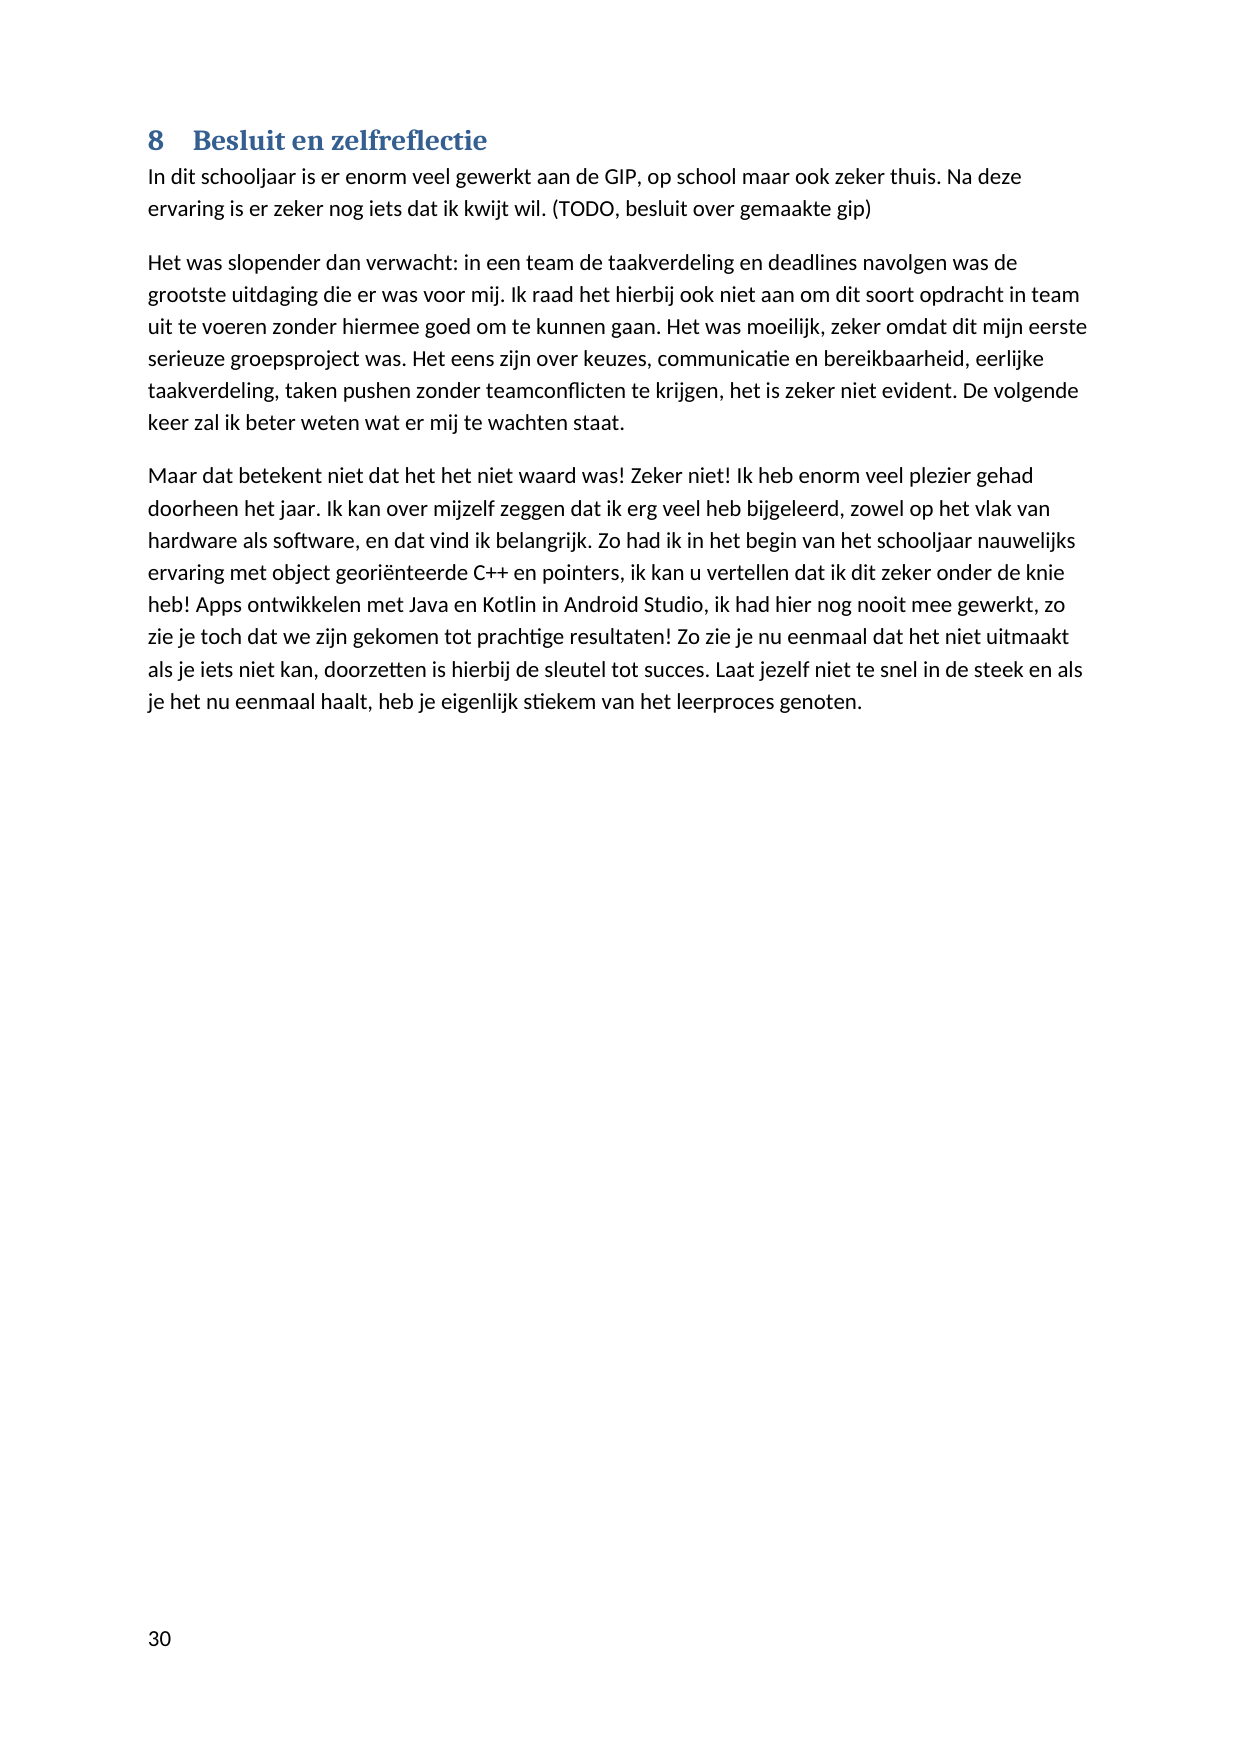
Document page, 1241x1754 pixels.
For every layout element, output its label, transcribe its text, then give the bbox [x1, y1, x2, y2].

text Maar dat betekent niet dat het het niet waard was! Zeker niet! Ik heb enorm veel plezier gehad doorheen het jaar. Ik kan over mijzelf zeggen dat ik erg veel heb bijgeleerd, zowel op het vlak van hardware als software, en dat vind ik belangrijk. Zo had ik in het begin van het schooljaar nauwelijks ervaring met object georiënteerde C++ en pointers, ik kan u vertellen dat ik dit zeker onder de knie heb! Apps ontwikkelen met Java en Kotlin in Android Studio, ik had hier nog nooit mee gewerkt, zo zie je toch dat we zijn gekomen tot prachtige resultaten! Zo zie je nu eenmaal dat het niet uitmaakt als je iets niet kan, doorzetten is hierbij de sleutel tot succes. Laat jezelf niet te snel in de steek en als je het nu eenmaal haalt, heb je eigenlijk stiekem van het leerproces genoten. [148, 462, 1093, 715]
subtitle Besluit en zelfreflectie [148, 124, 1093, 157]
text In dit schooljaar is er enorm veel gewerkt aan de GIP, op school maar ook zeker thuis. Na deze ervaring is er zeker nog iets dat ik kwijt wil. (TODO, besluit over gemaakte gip) [148, 162, 1093, 223]
text Het was slopender dan verwacht: in een team de taakverdeling en deadlines navolgen was de grootste uitdaging die er was voor mij. Ik raad het hierbij ook niet aan om dit soort opdracht in team uit te voeren zonder hiermee goed om te kunnen gaan. Het was moeilijk, zeker omdat dit mijn eerste serieuze groepsproject was. Het eens zijn over keuzes, communicatie en bereikbaarheid, eerlijke taakverdeling, taken pushen zonder teamconflicten te krijgen, het is zeker niet evident. De volgende keer zal ik beter weten wat er mij te wachten staat. [148, 248, 1093, 437]
